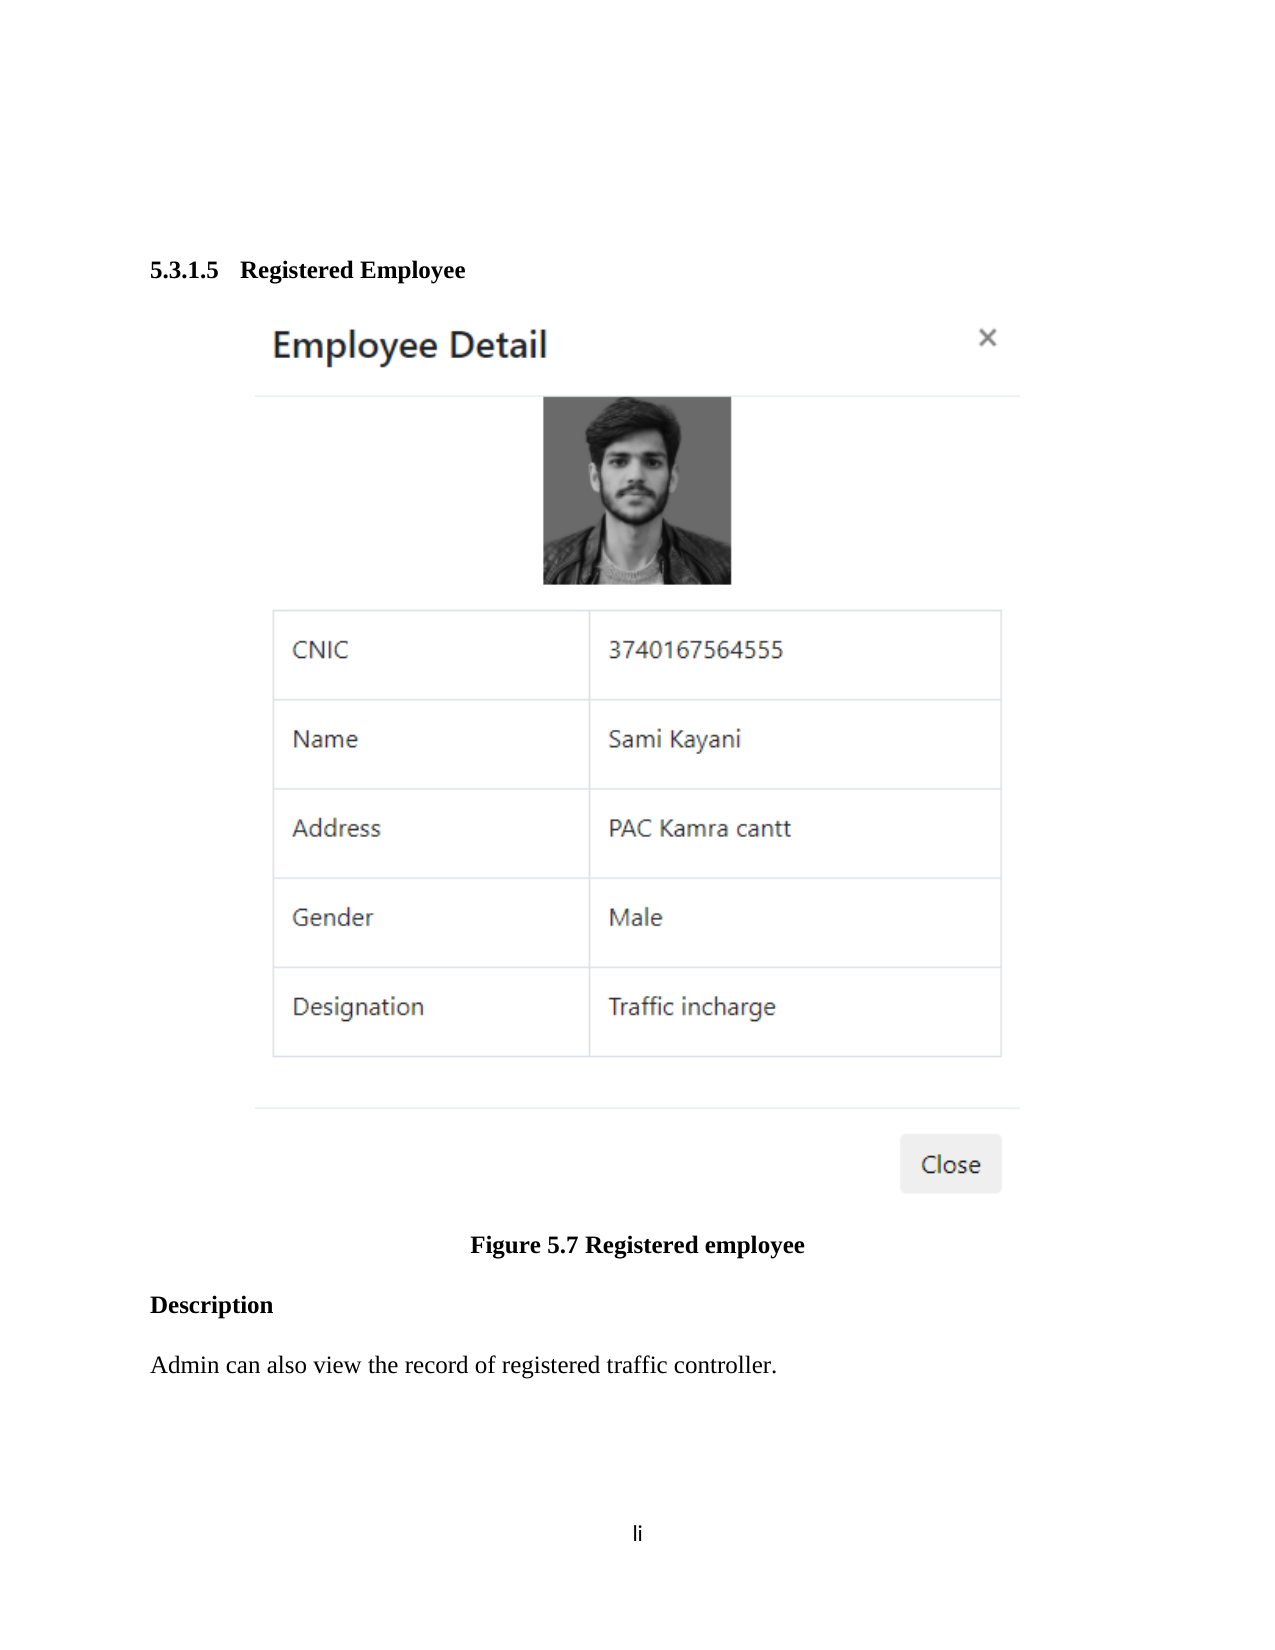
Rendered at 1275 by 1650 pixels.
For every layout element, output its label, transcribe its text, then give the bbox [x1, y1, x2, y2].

picture [254, 298, 1021, 1200]
text Admin can also view the record of registered traffic controller. [150, 1350, 1125, 1378]
text Description [150, 1290, 1125, 1319]
text Figure 5.7 Registered employee [150, 1230, 1125, 1259]
subtitle Registered Employee [150, 255, 1125, 284]
